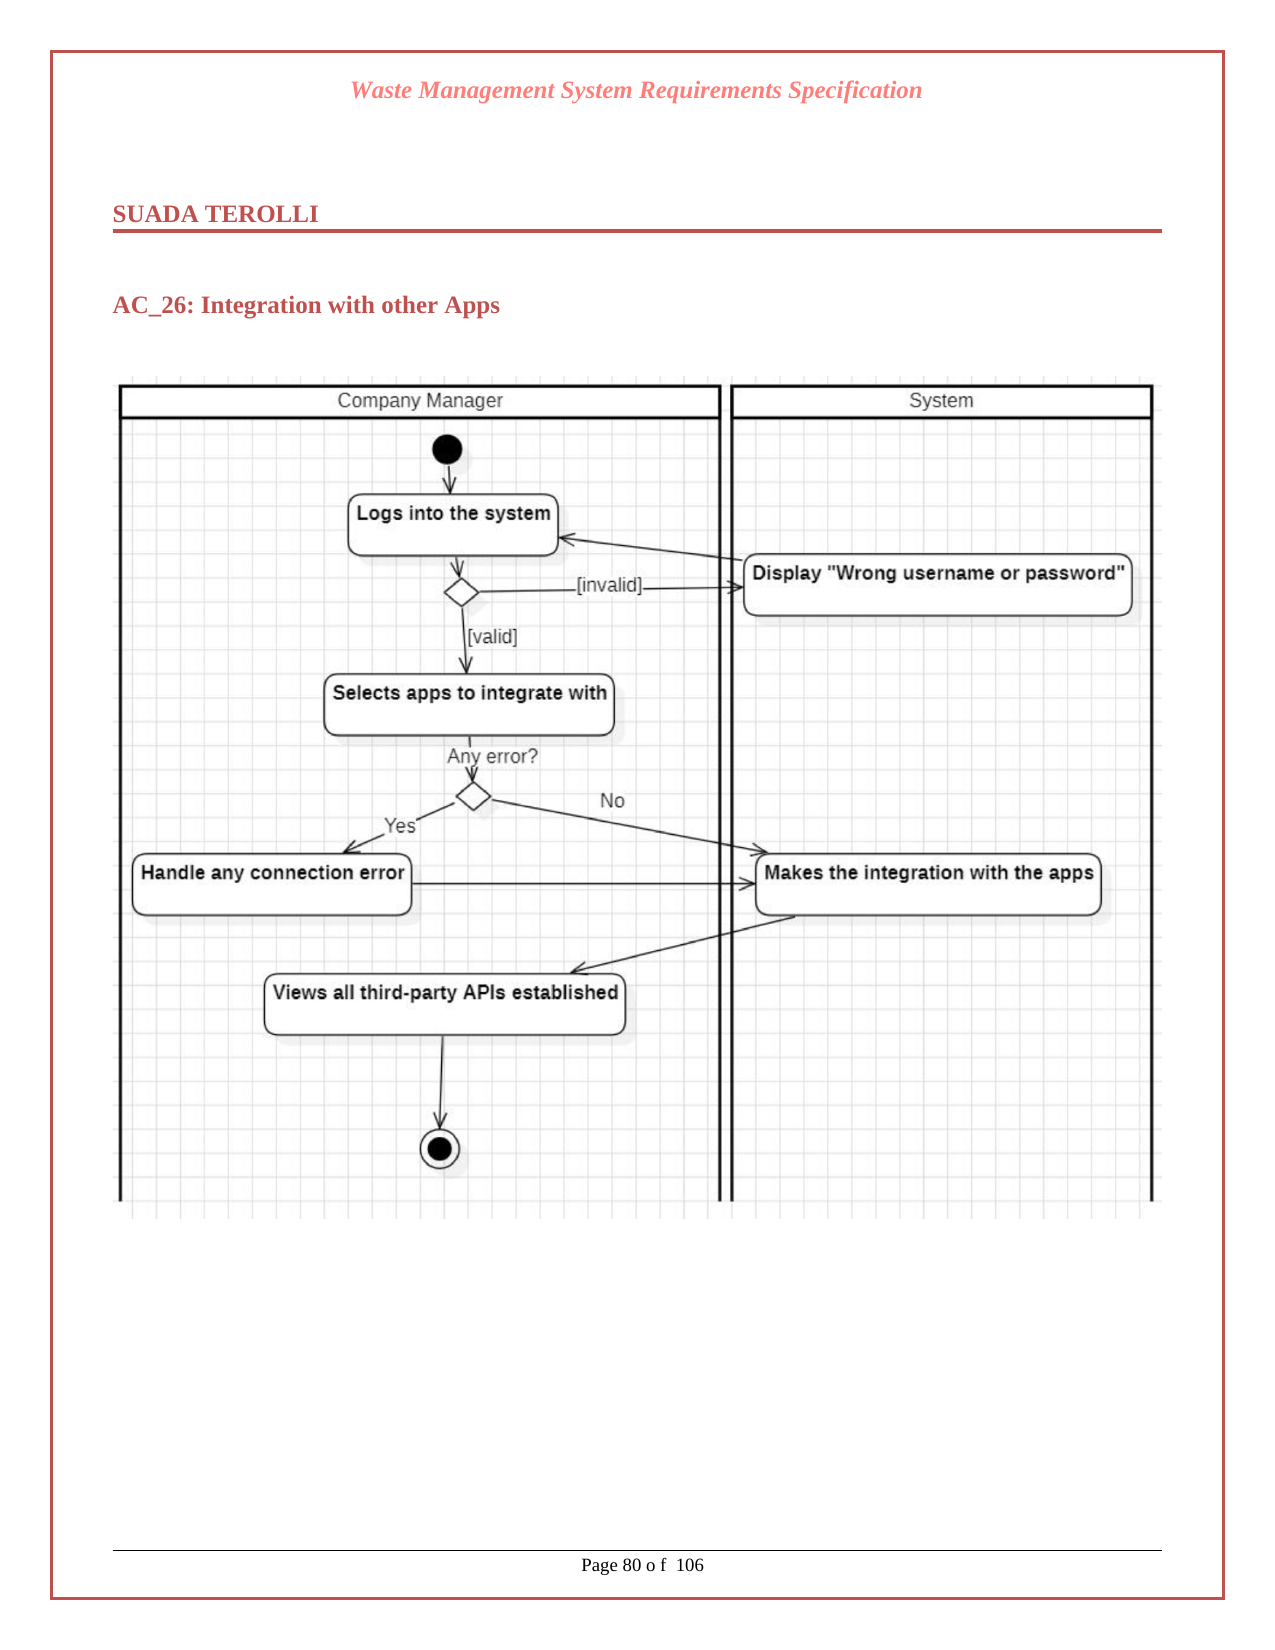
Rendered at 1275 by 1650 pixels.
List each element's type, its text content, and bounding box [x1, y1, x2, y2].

picture [112, 376, 1163, 1219]
text AC_26: Integration with other Apps [112, 290, 1162, 319]
text SUADA TEROLLI [112, 199, 1162, 233]
